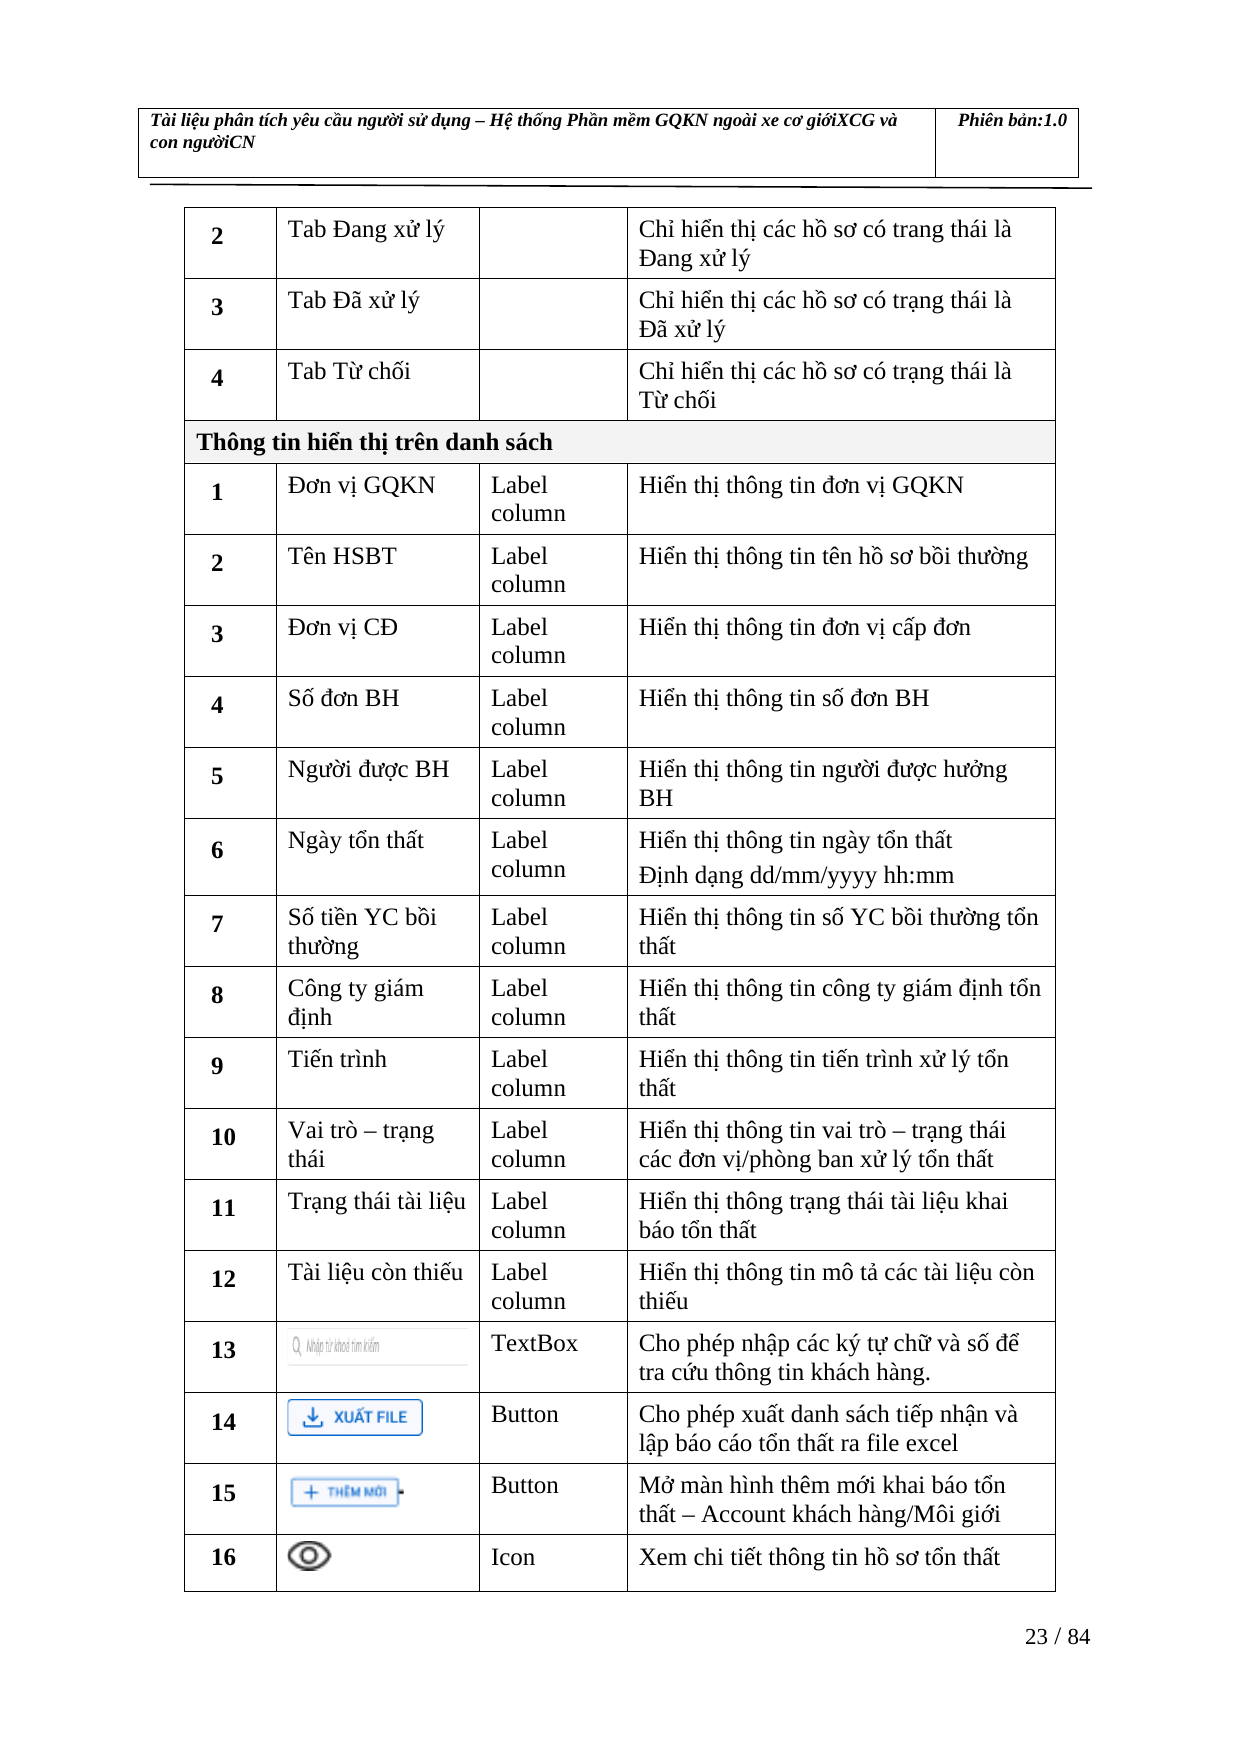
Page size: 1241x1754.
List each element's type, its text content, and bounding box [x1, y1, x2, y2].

table_cell Tên HSBT [277, 535, 479, 604]
table_cell 4 [185, 677, 276, 747]
table_cell Hiển thị thông tin số YC bồi thường tổn thất [628, 896, 1055, 966]
table_cell Tài liệu còn thiếu [277, 1251, 479, 1321]
table_cell Tab Đã xử lý [277, 279, 479, 349]
table_cell Vai trò – trạng thái [277, 1109, 479, 1179]
table_cell Mở màn hình thêm mới khai báo tổn thất – Account khách hàng/Môi giới [628, 1464, 1055, 1534]
table_cell Hiển thị thông tin công ty giám định tổn thất [628, 967, 1055, 1037]
table_cell 11 [185, 1180, 276, 1250]
table_cell Label column [480, 1109, 627, 1179]
table_cell Người được BH [277, 748, 479, 818]
table_cell Cho phép nhập các ký tự chữ và số để tra cứu thông tin khách hàng. [628, 1322, 1055, 1392]
table_cell Label column [480, 464, 627, 533]
table_cell Hiển thị thông tin vai trò – trạng thái các đơn vị/phòng ban xử lý tổn thất [628, 1109, 1055, 1179]
table_cell 16 [185, 1535, 276, 1591]
table_cell Label column [480, 819, 627, 895]
table_cell 3 [185, 279, 276, 349]
table_cell 5 [185, 748, 276, 818]
table_cell Công ty giám định [277, 967, 479, 1037]
picture [287, 1470, 404, 1512]
table_cell [480, 279, 627, 349]
table_cell Icon [480, 1535, 627, 1591]
table_cell 7 [185, 896, 276, 966]
table_cell Label column [480, 1180, 627, 1250]
table_cell Chỉ hiển thị các hồ sơ có trạng thái là Đã xử lý [628, 279, 1055, 349]
table_cell Hiển thị thông trạng thái tài liệu khai báo tổn thất [628, 1180, 1055, 1250]
table_cell [277, 1464, 479, 1534]
table_cell Hiển thị thông tin tiến trình xử lý tổn thất [628, 1038, 1055, 1108]
table_cell Chỉ hiển thị các hồ sơ có trạng thái là Từ chối [628, 350, 1055, 420]
table_cell Ngày tổn thất [277, 819, 479, 895]
table_cell Trạng thái tài liệu [277, 1180, 479, 1250]
table_cell Hiển thị thông tin số đơn BH [628, 677, 1055, 747]
table_cell [277, 1322, 479, 1392]
table_cell Số đơn BH [277, 677, 479, 747]
table_cell 14 [185, 1393, 276, 1463]
table_cell 4 [185, 350, 276, 420]
table_cell Đơn vị GQKN [277, 464, 479, 533]
table_cell Đơn vị CĐ [277, 606, 479, 676]
table_cell 13 [185, 1322, 276, 1392]
table_cell TextBox [480, 1322, 627, 1392]
table_cell 8 [185, 967, 276, 1037]
table_cell 2 [185, 535, 276, 604]
table_cell Hiển thị thông tin ngày tổn thất Định dạng dd/mm/yyyy hh:mm [628, 819, 1055, 895]
table_cell Label column [480, 748, 627, 818]
table_cell Hiển thị thông tin đơn vị cấp đơn [628, 606, 1055, 676]
table_cell 6 [185, 819, 276, 895]
table_cell Thông tin hiển thị trên danh sách [185, 421, 1055, 462]
table_cell 3 [185, 606, 276, 676]
table_cell 9 [185, 1038, 276, 1108]
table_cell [628, 1535, 1055, 1591]
table_cell Hiển thị thông tin đơn vị GQKN [628, 464, 1055, 533]
table_cell 2 [185, 208, 276, 278]
picture [287, 1399, 423, 1436]
table_cell Tab Từ chối [277, 350, 479, 420]
table_cell Label column [480, 1038, 627, 1108]
table_cell Cho phép xuất danh sách tiếp nhận và lập báo cáo tổn thất ra file excel [628, 1393, 1055, 1463]
table_cell Hiển thị thông tin tên hồ sơ bồi thường [628, 535, 1055, 604]
table_cell Label column [480, 967, 627, 1037]
table_cell Số tiền YC bồi thường [277, 896, 479, 966]
table_cell Label column [480, 896, 627, 966]
table_cell [480, 350, 627, 420]
table_cell Label column [480, 606, 627, 676]
table_cell Hiển thị thông tin mô tả các tài liệu còn thiếu [628, 1251, 1055, 1321]
table_cell 15 [185, 1464, 276, 1534]
table_cell Label column [480, 535, 627, 604]
table_cell Label column [480, 1251, 627, 1321]
table_cell [277, 1535, 479, 1591]
picture [287, 1541, 332, 1571]
table_cell 10 [185, 1109, 276, 1179]
table_cell Label column [480, 677, 627, 747]
table_cell Button [480, 1393, 627, 1463]
table_cell 12 [185, 1251, 276, 1321]
picture [287, 1328, 469, 1366]
table_cell [480, 208, 627, 278]
table_cell Hiển thị thông tin người được hưởng BH [628, 748, 1055, 818]
table_cell [277, 1393, 479, 1463]
table_cell 1 [185, 464, 276, 533]
table_cell Tab Đang xử lý [277, 208, 479, 278]
table_cell Tiến trình [277, 1038, 479, 1108]
table_cell Chỉ hiển thị các hồ sơ có trang thái là Đang xử lý [628, 208, 1055, 278]
table_cell Button [480, 1464, 627, 1534]
